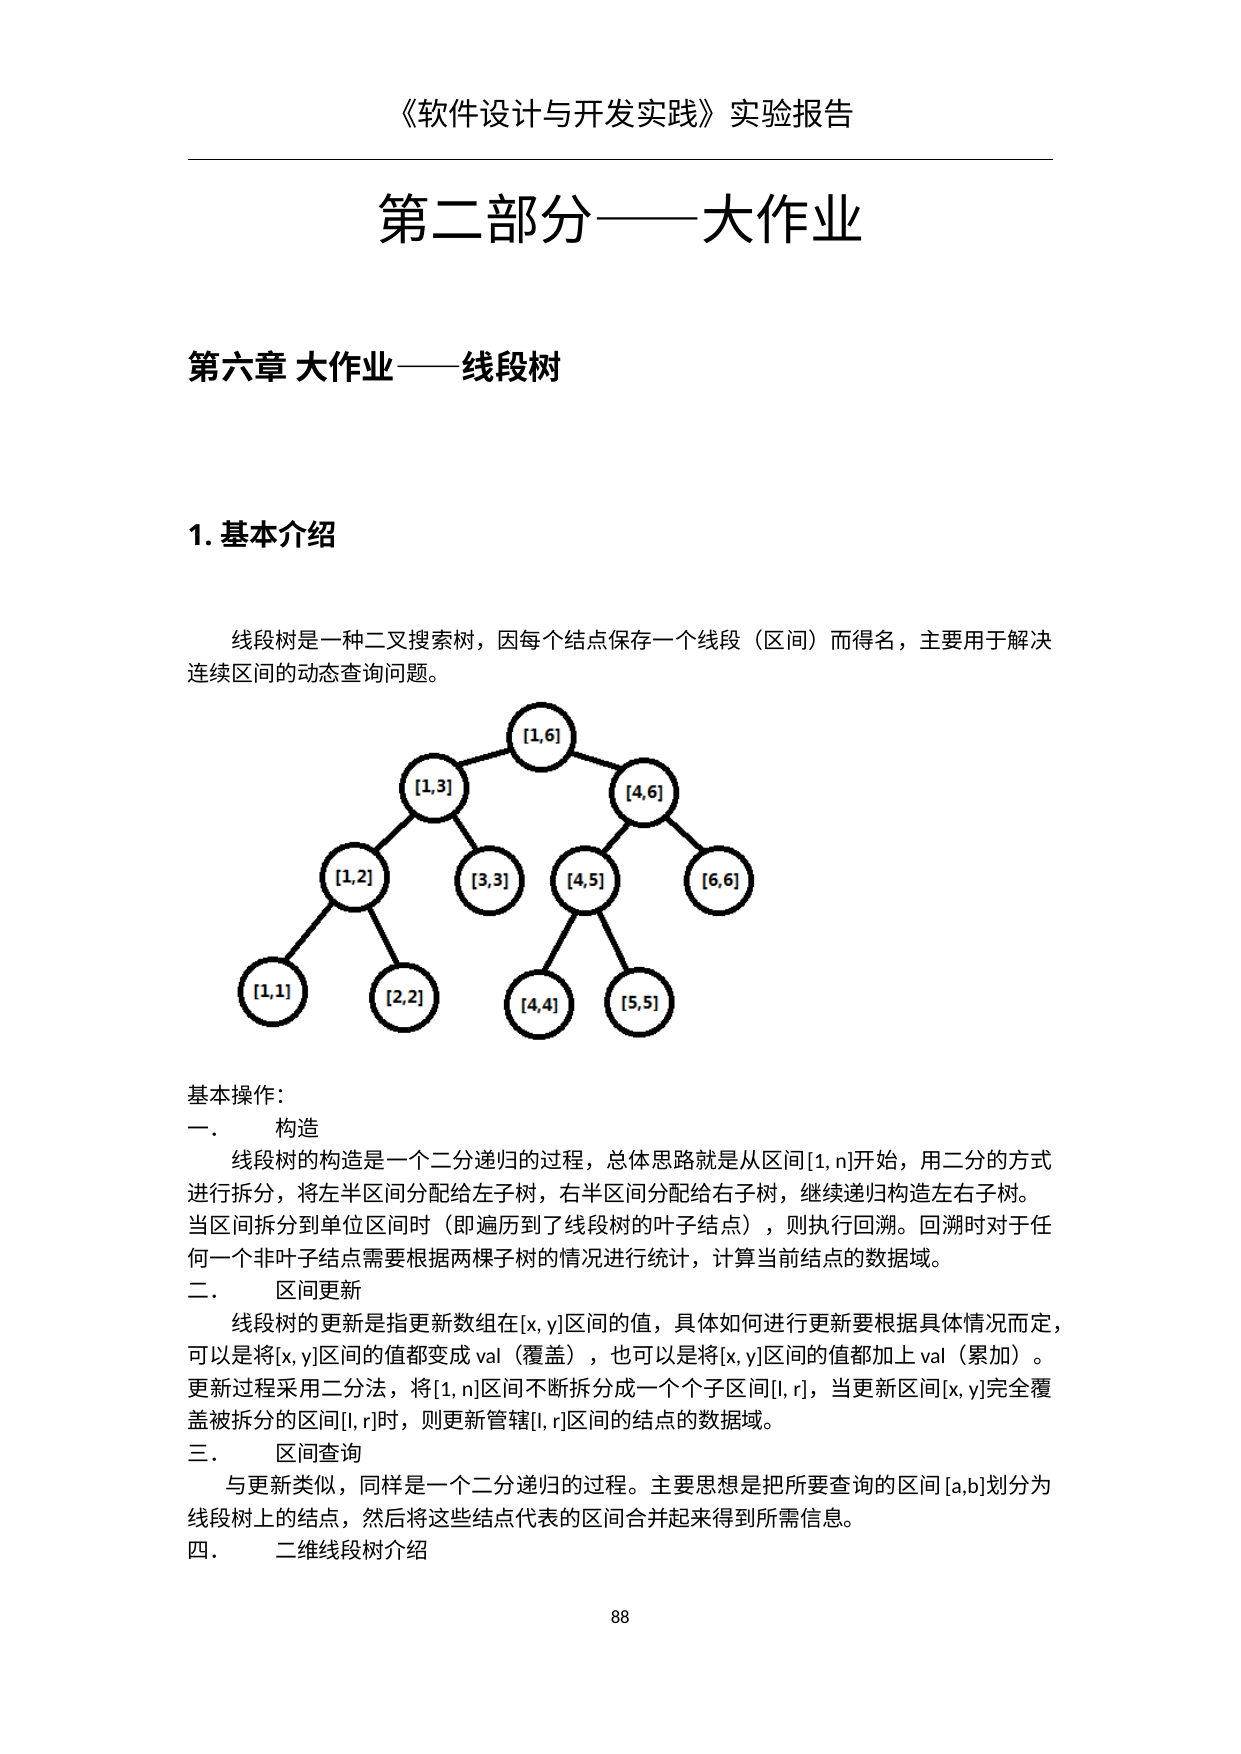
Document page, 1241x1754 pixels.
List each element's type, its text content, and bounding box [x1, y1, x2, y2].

subtitle 1. 基本介绍 [187, 500, 1053, 565]
text 基本操作： [187, 1078, 1053, 1110]
text 更新过程采用二分法，将[1, n]区间不断拆分成一个个子区间[l, r]，当更新区间[x, y]完全覆盖被拆分的区间[l, r]时，则更新管辖[l, r]区间的结点的数据域。 [187, 1370, 1053, 1435]
text 线段树的构造是一个二分递归的过程，总体思路就是从区间[1, n]开始，用二分的方式进行拆分，将左半区间分配给左子树，右半区间分配给右子树，继续递归构造左右子树。 [187, 1143, 1053, 1208]
text 与更新类似，同样是一个二分递归的过程。主要思想是把所要查询的区间[a,b]划分为线段树上的结点，然后将这些结点代表的区间合并起来得到所需信息。 [187, 1468, 1053, 1533]
text 当区间拆分到单位区间时（即遍历到了线段树的叶子结点），则执行回溯。回溯时对于任何一个非叶子结点需要根据两棵子树的情况进行统计，计算当前结点的数据域。 [187, 1208, 1053, 1273]
list 二维线段树介绍 [187, 1533, 1053, 1565]
text 线段树是一种二叉搜索树，因每个结点保存一个线段（区间）而得名，主要用于解决连续区间的动态查询问题。 [187, 623, 1053, 688]
list 区间查询 [187, 1435, 1053, 1468]
subtitle 第六章 大作业——线段树 [187, 333, 1053, 398]
list 区间更新 [187, 1273, 1053, 1305]
text 线段树的更新是指更新数组在[x, y]区间的值，具体如何进行更新要根据具体情况而定，可以是将[x, y]区间的值都变成val（覆盖），也可以是将[x, y]区间的值都加上val（累加）。 [187, 1305, 1053, 1370]
picture [187, 687, 806, 1048]
list 构造 [187, 1110, 1053, 1143]
text 第二部分——大作业 [187, 167, 1053, 265]
